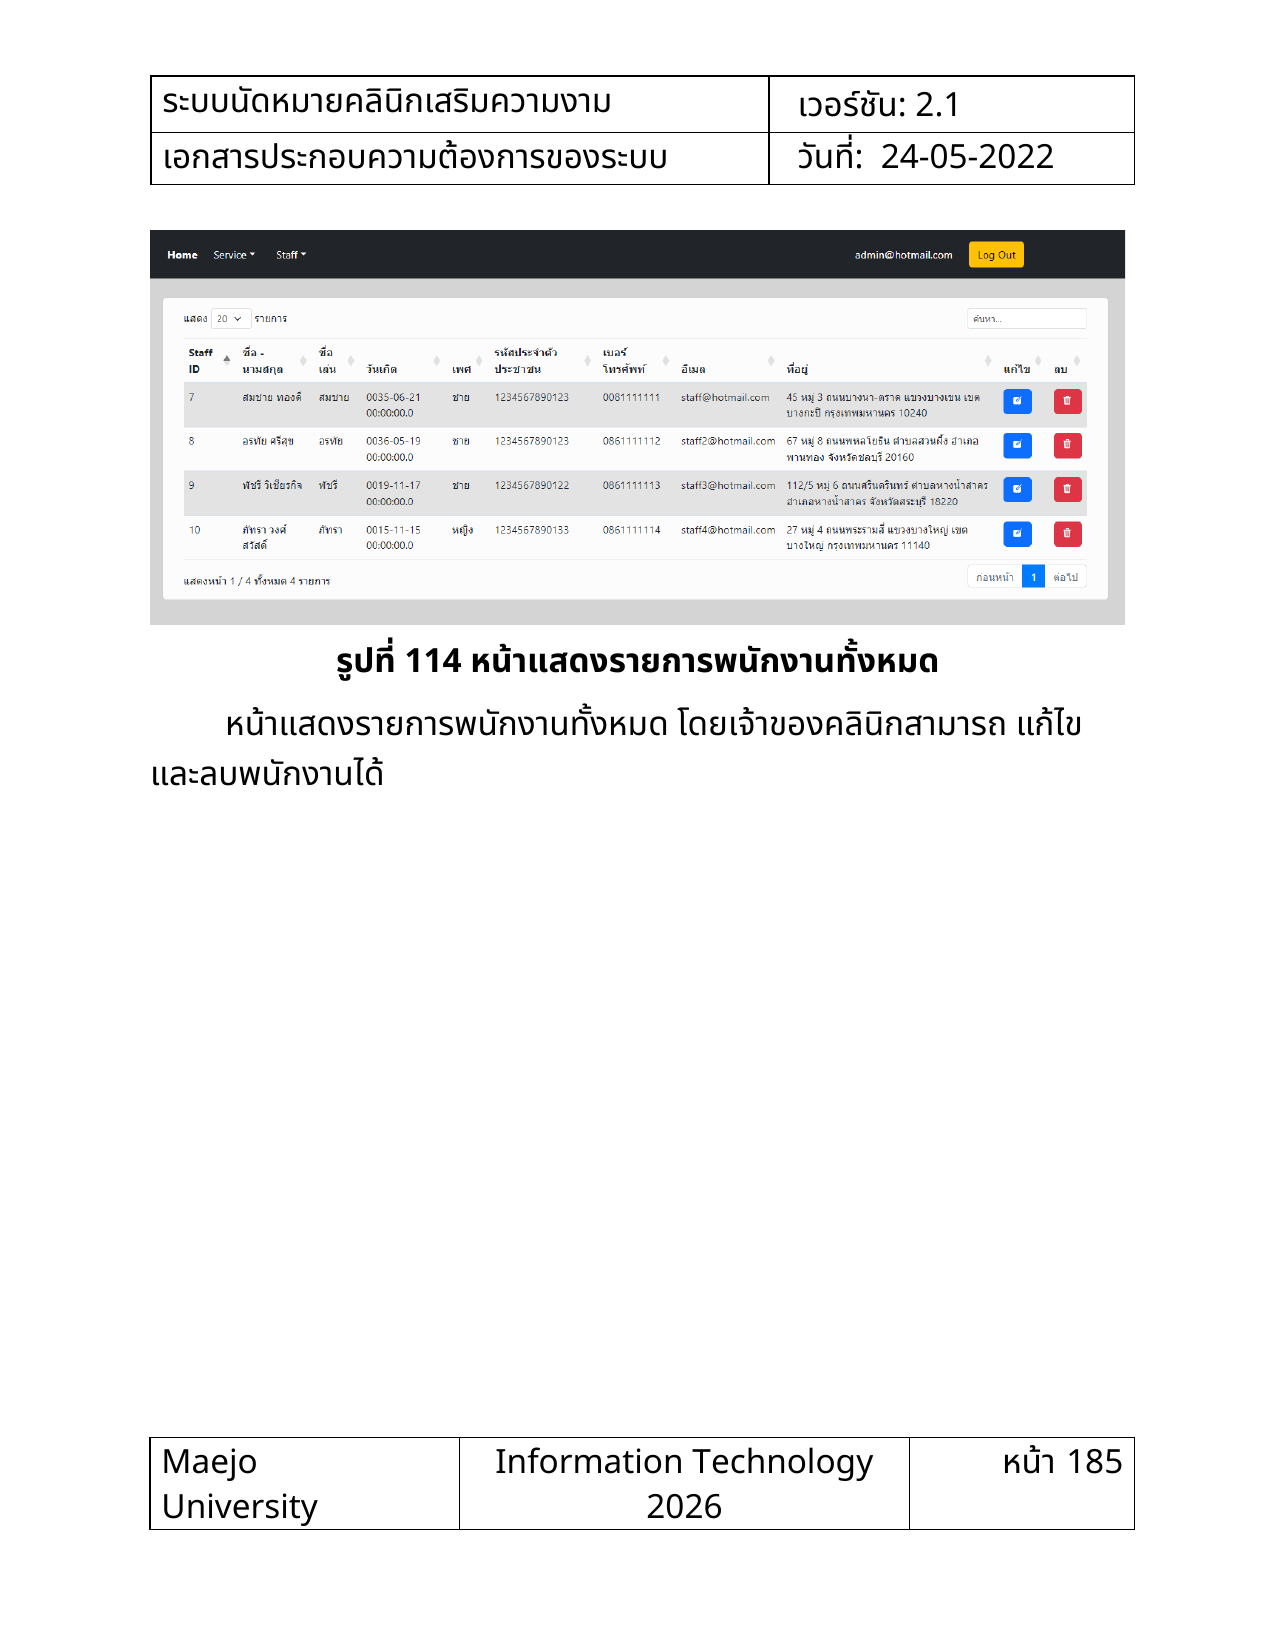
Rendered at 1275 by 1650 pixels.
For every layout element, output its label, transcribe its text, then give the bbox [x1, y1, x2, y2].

text รูปที่ 114 หน้าแสดงรายการพนักงานทั้งหมด [150, 637, 1125, 687]
text หน้าแสดงรายการพนักงานทั้งหมด โดยเจ้าของคลินิกสามารถ แก้ไข และลบพนักงานได้ [150, 700, 1125, 801]
picture [150, 230, 1125, 625]
